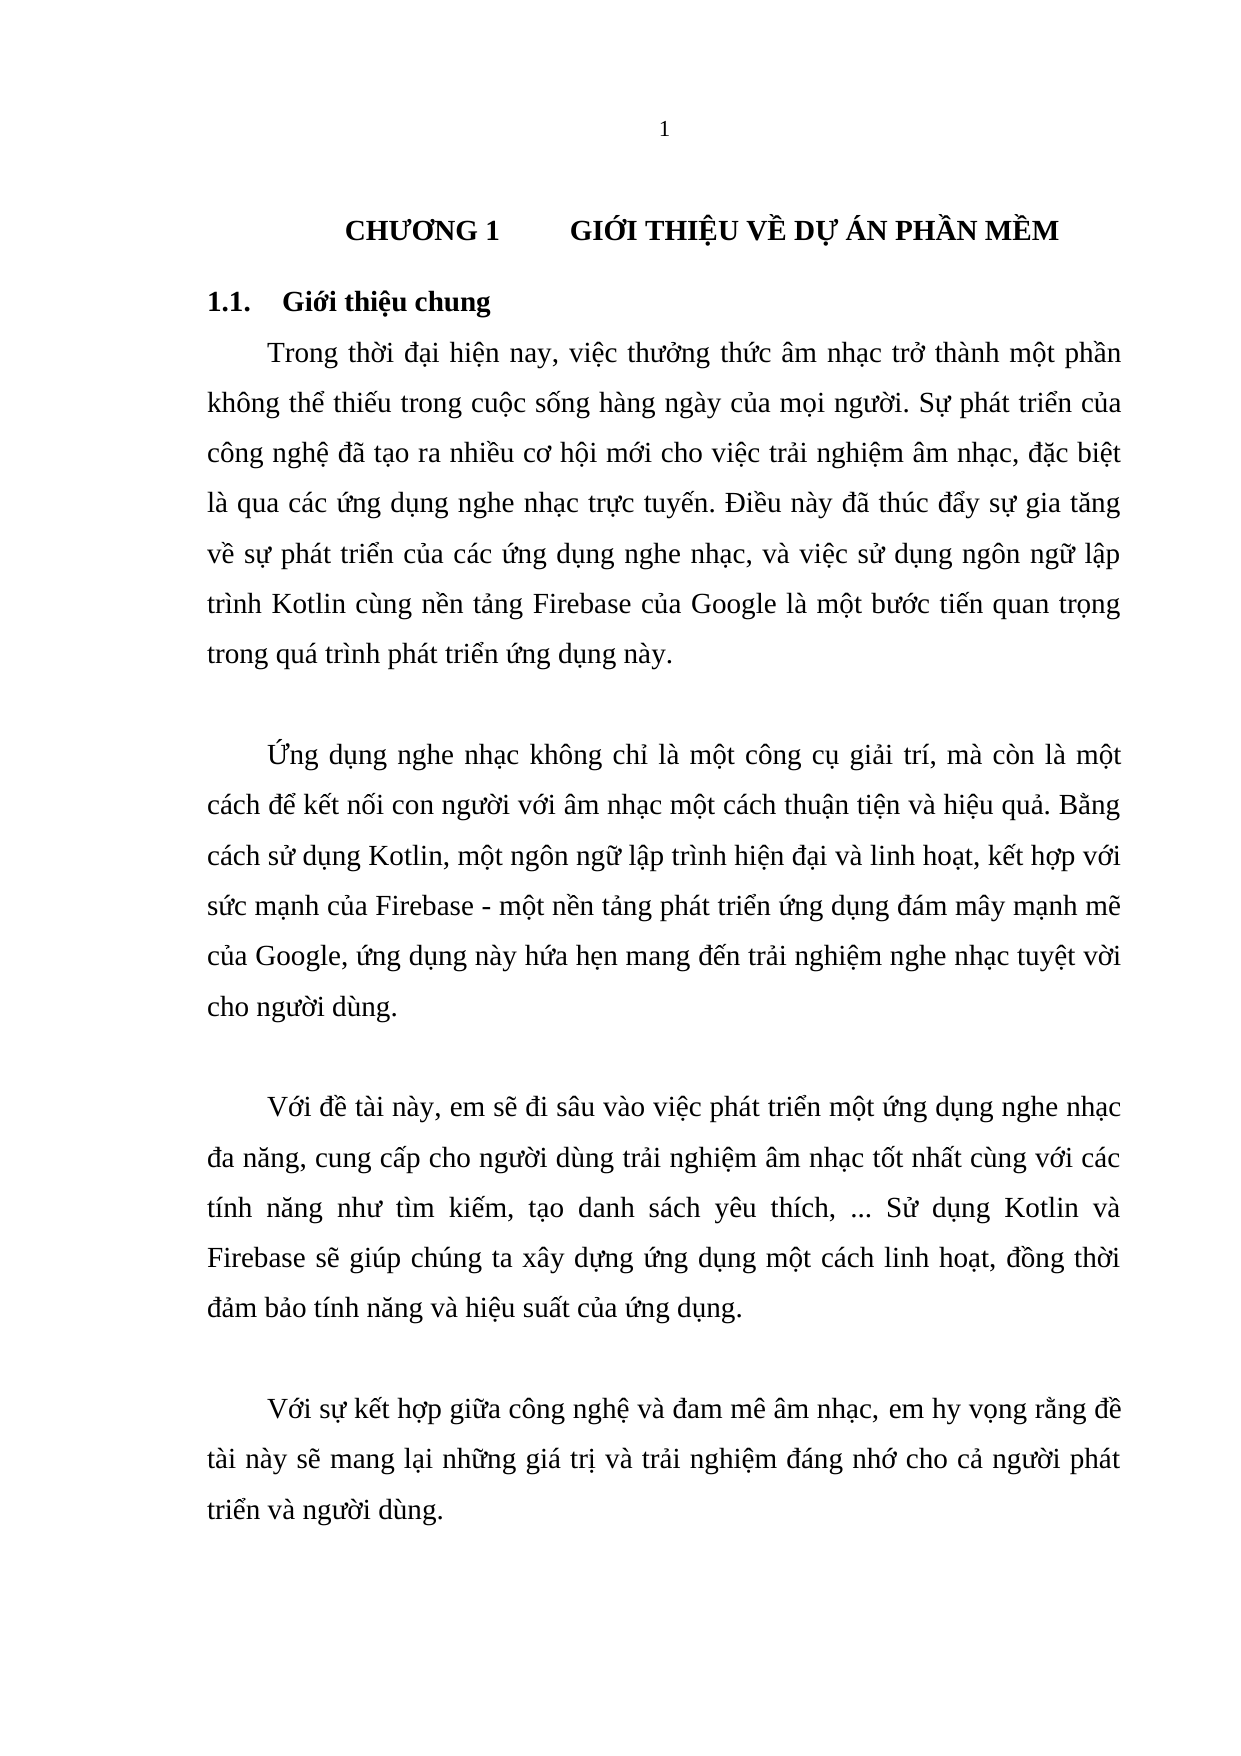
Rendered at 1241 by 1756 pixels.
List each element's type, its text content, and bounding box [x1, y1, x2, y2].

text Với sự kết hợp giữa công nghệ và đam mê âm nhạc, em hy vọng rằng đề tài này sẽ mang lại những giá trị và trải nghiệm đáng nhớ cho cả người phát triển và người dùng. [207, 1391, 1122, 1525]
text Ứng dụng nghe nhạc không chỉ là một công cụ giải trí, mà còn là một cách để kết nối con người với âm nhạc một cách thuận tiện và hiệu quả. Bằng cách sử dụng Kotlin, một ngôn ngữ lập trình hiện đại và linh hoạt, kết hợp với sức mạnh của Firebase - một nền tảng phát triển ứng dụng đám mây mạnh mẽ của Google, ứng dụng này hứa hẹn mang đến trải nghiệm nghe nhạc tuyệt vời cho người dùng. [207, 737, 1122, 1022]
text Trong thời đại hiện nay, việc thưởng thức âm nhạc trở thành một phần không thể thiếu trong cuộc sống hàng ngày của mọi người. Sự phát triển của công nghệ đã tạo ra nhiều cơ hội mới cho việc trải nghiệm âm nhạc, đặc biệt là qua các ứng dụng nghe nhạc trực tuyến. Điều này đã thúc đẩy sự gia tăng về sự phát triển của các ứng dụng nghe nhạc, và việc sử dụng ngôn ngữ lập trình Kotlin cùng nền tảng Firebase của Google là một bước tiến quan trọng trong quá trình phát triển ứng dụng này. [207, 335, 1122, 670]
text Với đề tài này, em sẽ đi sâu vào việc phát triển một ứng dụng nghe nhạc đa năng, cung cấp cho người dùng trải nghiệm âm nhạc tốt nhất cùng với các tính năng như tìm kiếm, tạo danh sách yêu thích, ... Sử dụng Kotlin và Firebase sẽ giúp chúng ta xây dựng ứng dụng một cách linh hoạt, đồng thời đảm bảo tính năng và hiệu suất của ứng dụng. [207, 1089, 1122, 1324]
subtitle CHƯƠNG 1 GIỚI THIỆU VỀ DỰ ÁN PHẦN MỀM [216, 213, 1122, 280]
subtitle Giới thiệu chung [207, 284, 1122, 318]
